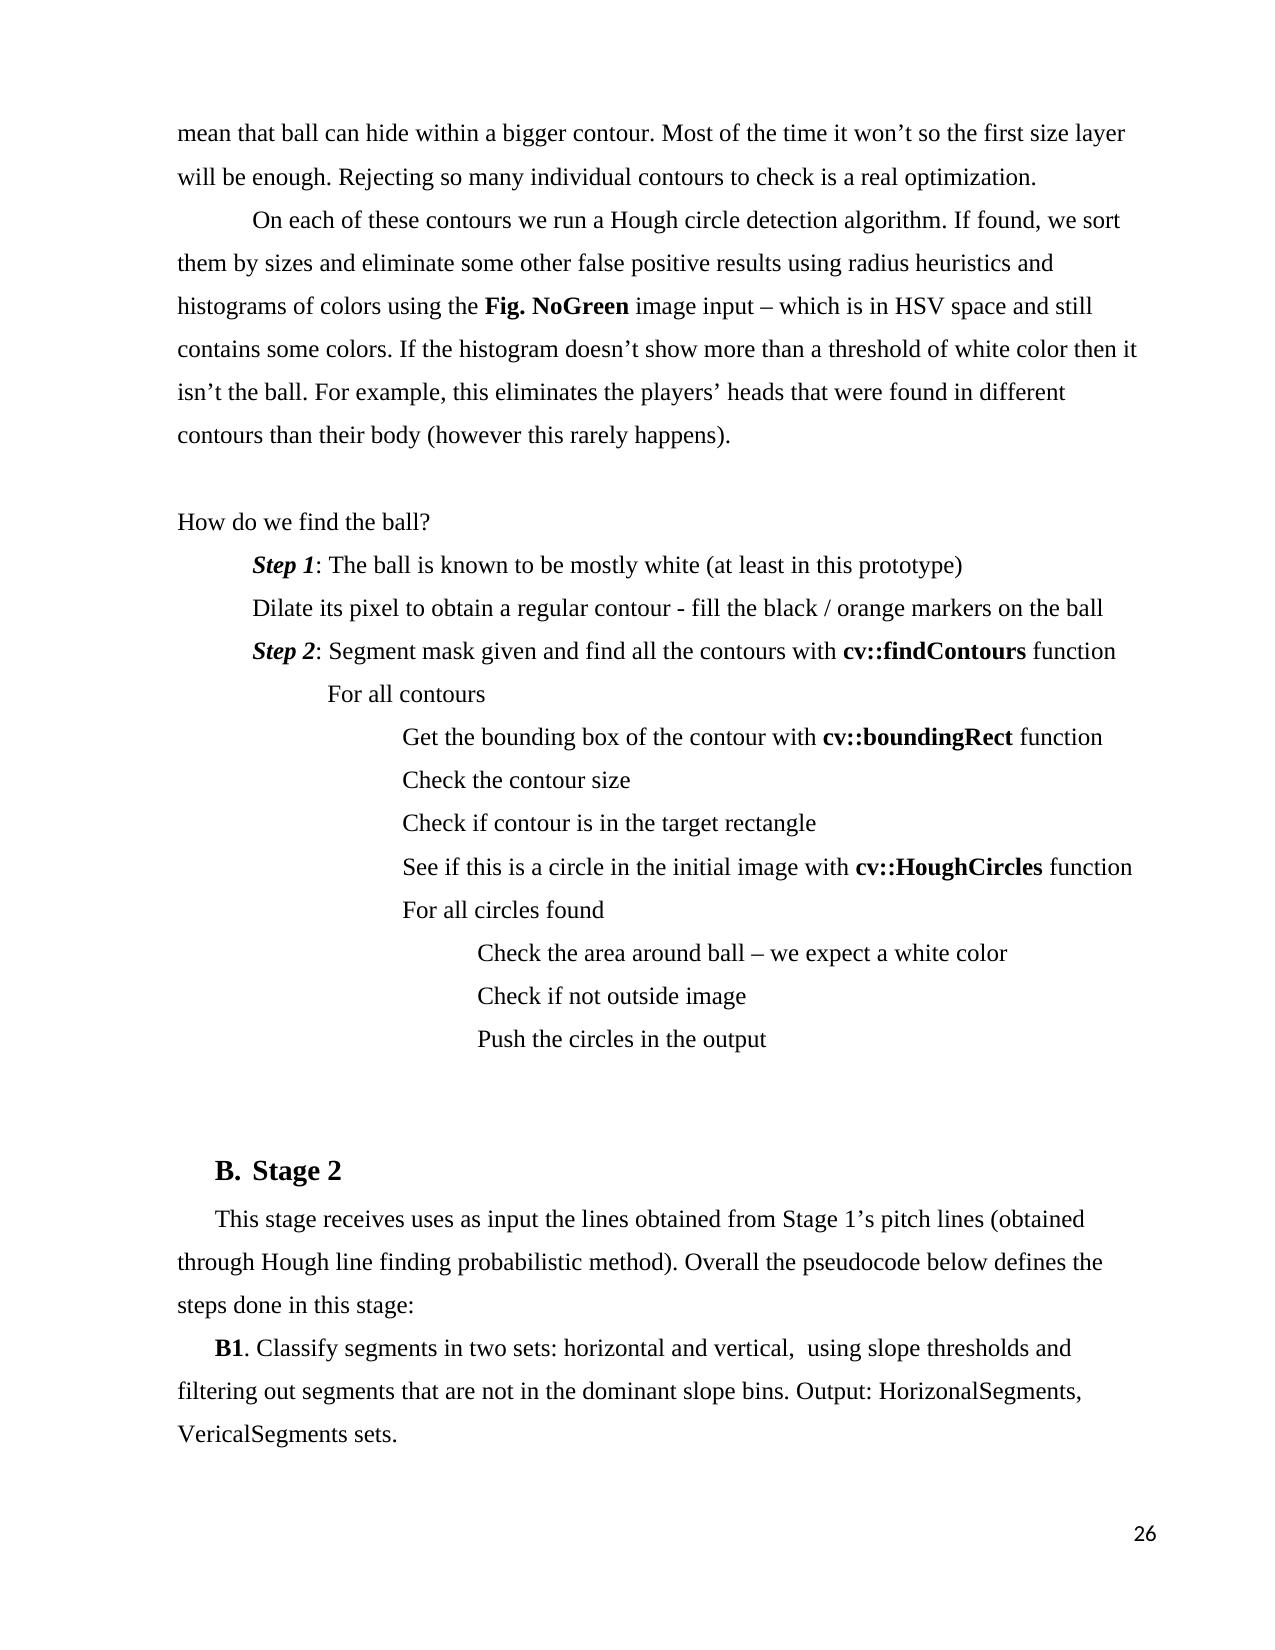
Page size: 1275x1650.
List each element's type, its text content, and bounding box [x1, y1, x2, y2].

text Check the area around ball – we expect a white color [177, 938, 1156, 967]
text On each of these contours we run a Hough circle detection algorithm. If found, we sort them by sizes and eliminate some other false positive results using radius heuristics and histograms of colors using the Fig. NoGreen image input – which is in HSV space and still contains some colors. If the histogram doesn’t show more than a threshold of white color then it isn’t the ball. For example, this eliminates the players’ heads that were found in different contours than their body (however this rarely happens). [177, 205, 1156, 449]
text For all circles found [177, 895, 1156, 923]
text For all contours [177, 679, 1156, 708]
text This stage receives uses as input the lines obtained from Stage 1’s pitch lines (obtained through Hough line finding probabilistic method). Overall the pseudocode below defines the steps done in this stage: [177, 1204, 1156, 1319]
text See if this is a circle in the initial image with cv::HoughCircles function [177, 852, 1156, 880]
text Step 2: Segment mask given and find all the contours with cv::findContours function [177, 636, 1156, 665]
text Check if contour is in the target rectangle [177, 808, 1156, 837]
text Dilate its pixel to obtain a regular contour - fill the black / orange markers on the ball [177, 593, 1156, 622]
text Push the circles in the output [177, 1024, 1156, 1053]
text Check if not outside image [177, 981, 1156, 1010]
text How do we find the ball? [177, 507, 1156, 535]
text B1. Classify segments in two sets: horizontal and vertical, using slope thresholds and filtering out segments that are not in the dominant slope bins. Output: HorizonalSegments, VericalSegments sets. [177, 1333, 1156, 1448]
text Step 1: The ball is known to be mostly white (at least in this prototype) [177, 550, 1156, 578]
text Check the contour size [177, 765, 1156, 794]
text Get the bounding box of the contour with cv::boundingRect function [177, 722, 1156, 751]
list Stage 2 [214, 1153, 1156, 1187]
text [177, 118, 1156, 190]
